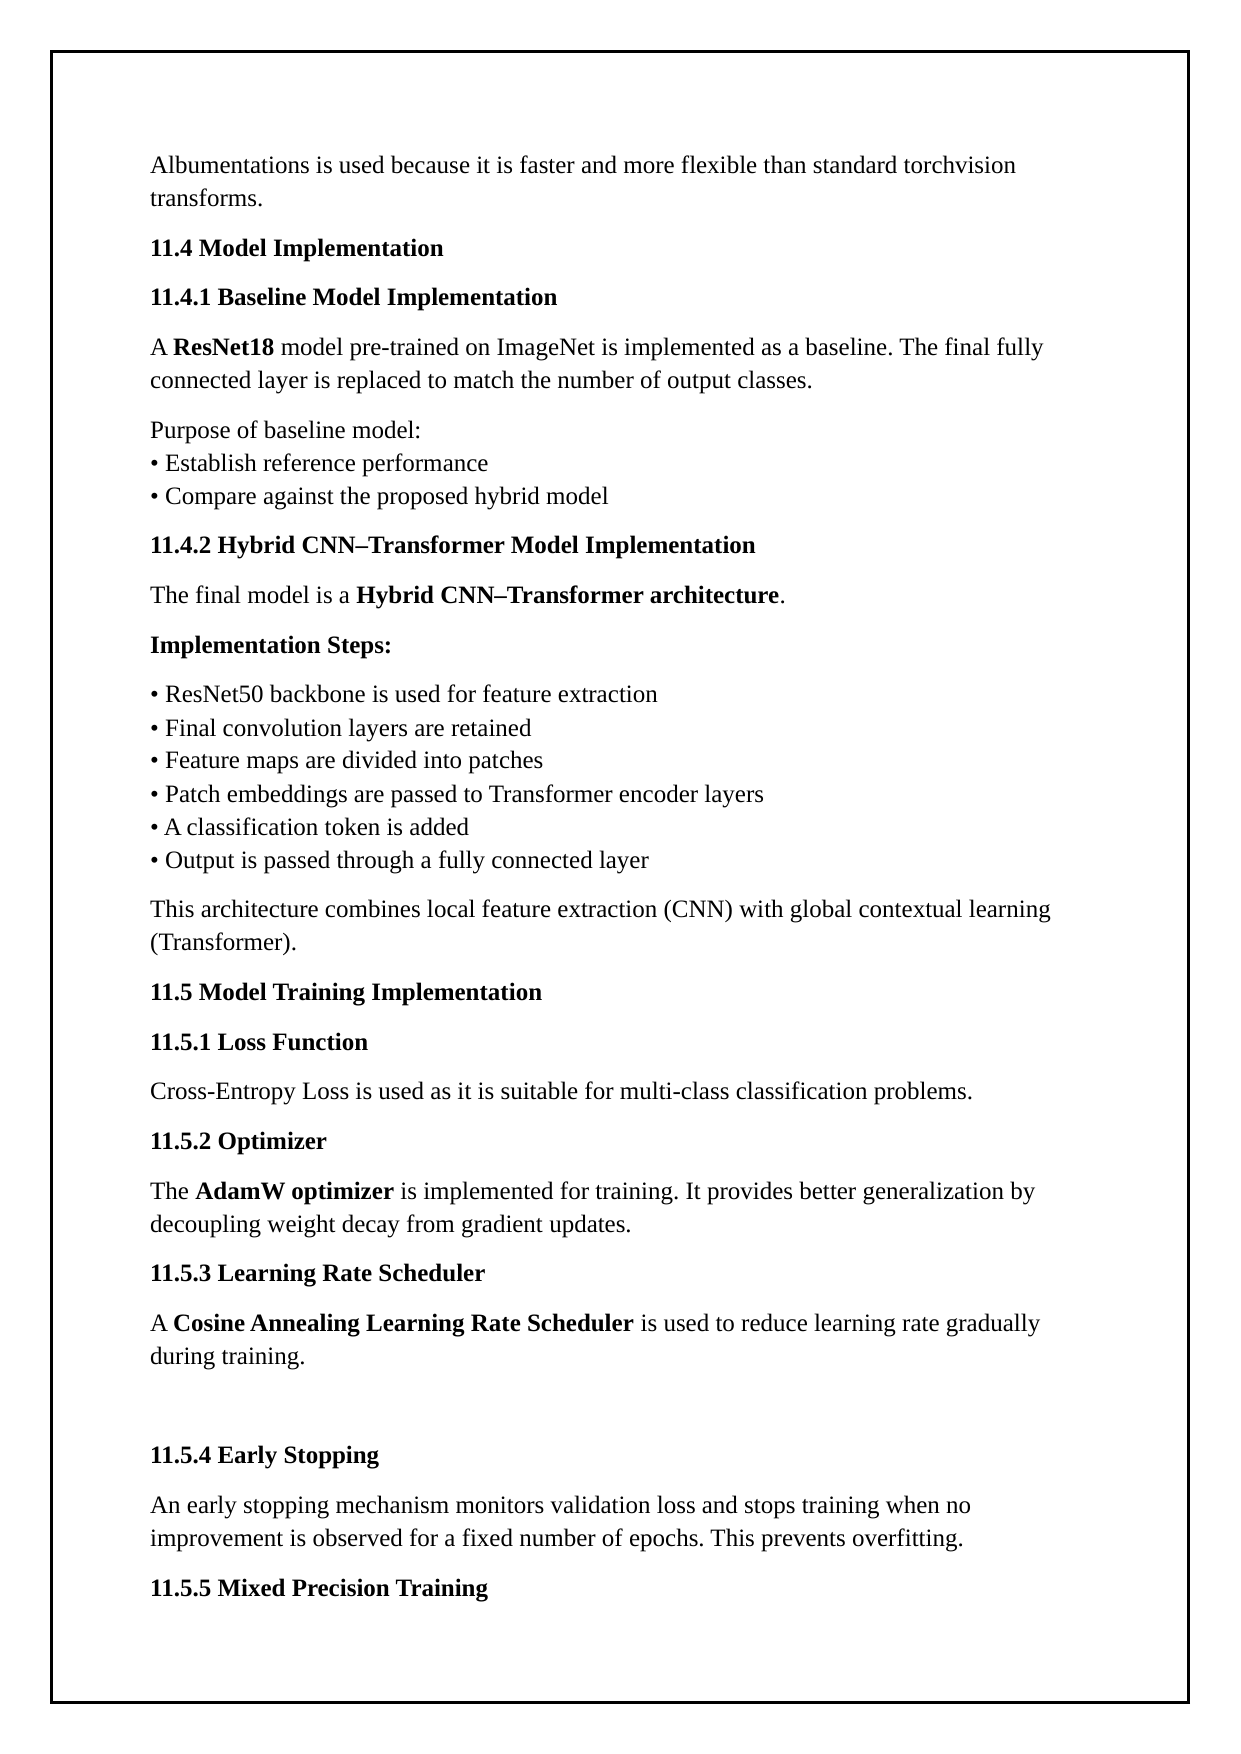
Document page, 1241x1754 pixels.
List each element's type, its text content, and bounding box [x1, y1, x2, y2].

text 11.5 Model Training Implementation [150, 977, 1090, 1006]
text Purpose of baseline model: • Establish reference performance • Compare against the proposed hybrid model [150, 415, 1090, 509]
text This architecture combines local feature extraction (CNN) with global contextual learning (Transformer). [150, 894, 1090, 956]
text The AdamW optimizer is implemented for training. It provides better generalization by decoupling weight decay from gradient updates. [150, 1176, 1090, 1238]
text 11.5.4 Early Stopping [150, 1441, 1090, 1469]
text 11.4 Model Implementation [150, 233, 1090, 261]
text A ResNet18 model pre-trained on ImageNet is implemented as a baseline. The final fully connected layer is replaced to match the number of output classes. [150, 332, 1090, 394]
text 11.5.1 Loss Function [150, 1027, 1090, 1056]
text The final model is a Hybrid CNN–Transformer architecture. [150, 580, 1090, 609]
text An early stopping mechanism monitors validation loss and stops training when no improvement is observed for a fixed number of epochs. This prevents overfitting. [150, 1490, 1090, 1552]
text 11.5.2 Optimizer [150, 1126, 1090, 1155]
text • ResNet50 backbone is used for feature extraction • Final convolution layers are retained • Feature maps are divided into patches • Patch embeddings are passed to Transformer encoder layers • A classification token is added • Output is passed through a fully connected layer [150, 679, 1090, 873]
text 11.4.1 Baseline Model Implementation [150, 282, 1090, 311]
text 11.5.3 Learning Rate Scheduler [150, 1258, 1090, 1287]
text Cross-Entropy Loss is used as it is suitable for multi-class classification problems. [150, 1076, 1090, 1105]
text A Cosine Annealing Learning Rate Scheduler is used to reduce learning rate gradually during training. [150, 1308, 1090, 1370]
text 11.4.2 Hybrid CNN–Transformer Model Implementation [150, 531, 1090, 559]
text Albumentations is used because it is faster and more flexible than standard torchvision transforms. [150, 150, 1090, 212]
text Implementation Steps: [150, 630, 1090, 659]
text 11.5.5 Mixed Precision Training [150, 1573, 1090, 1602]
